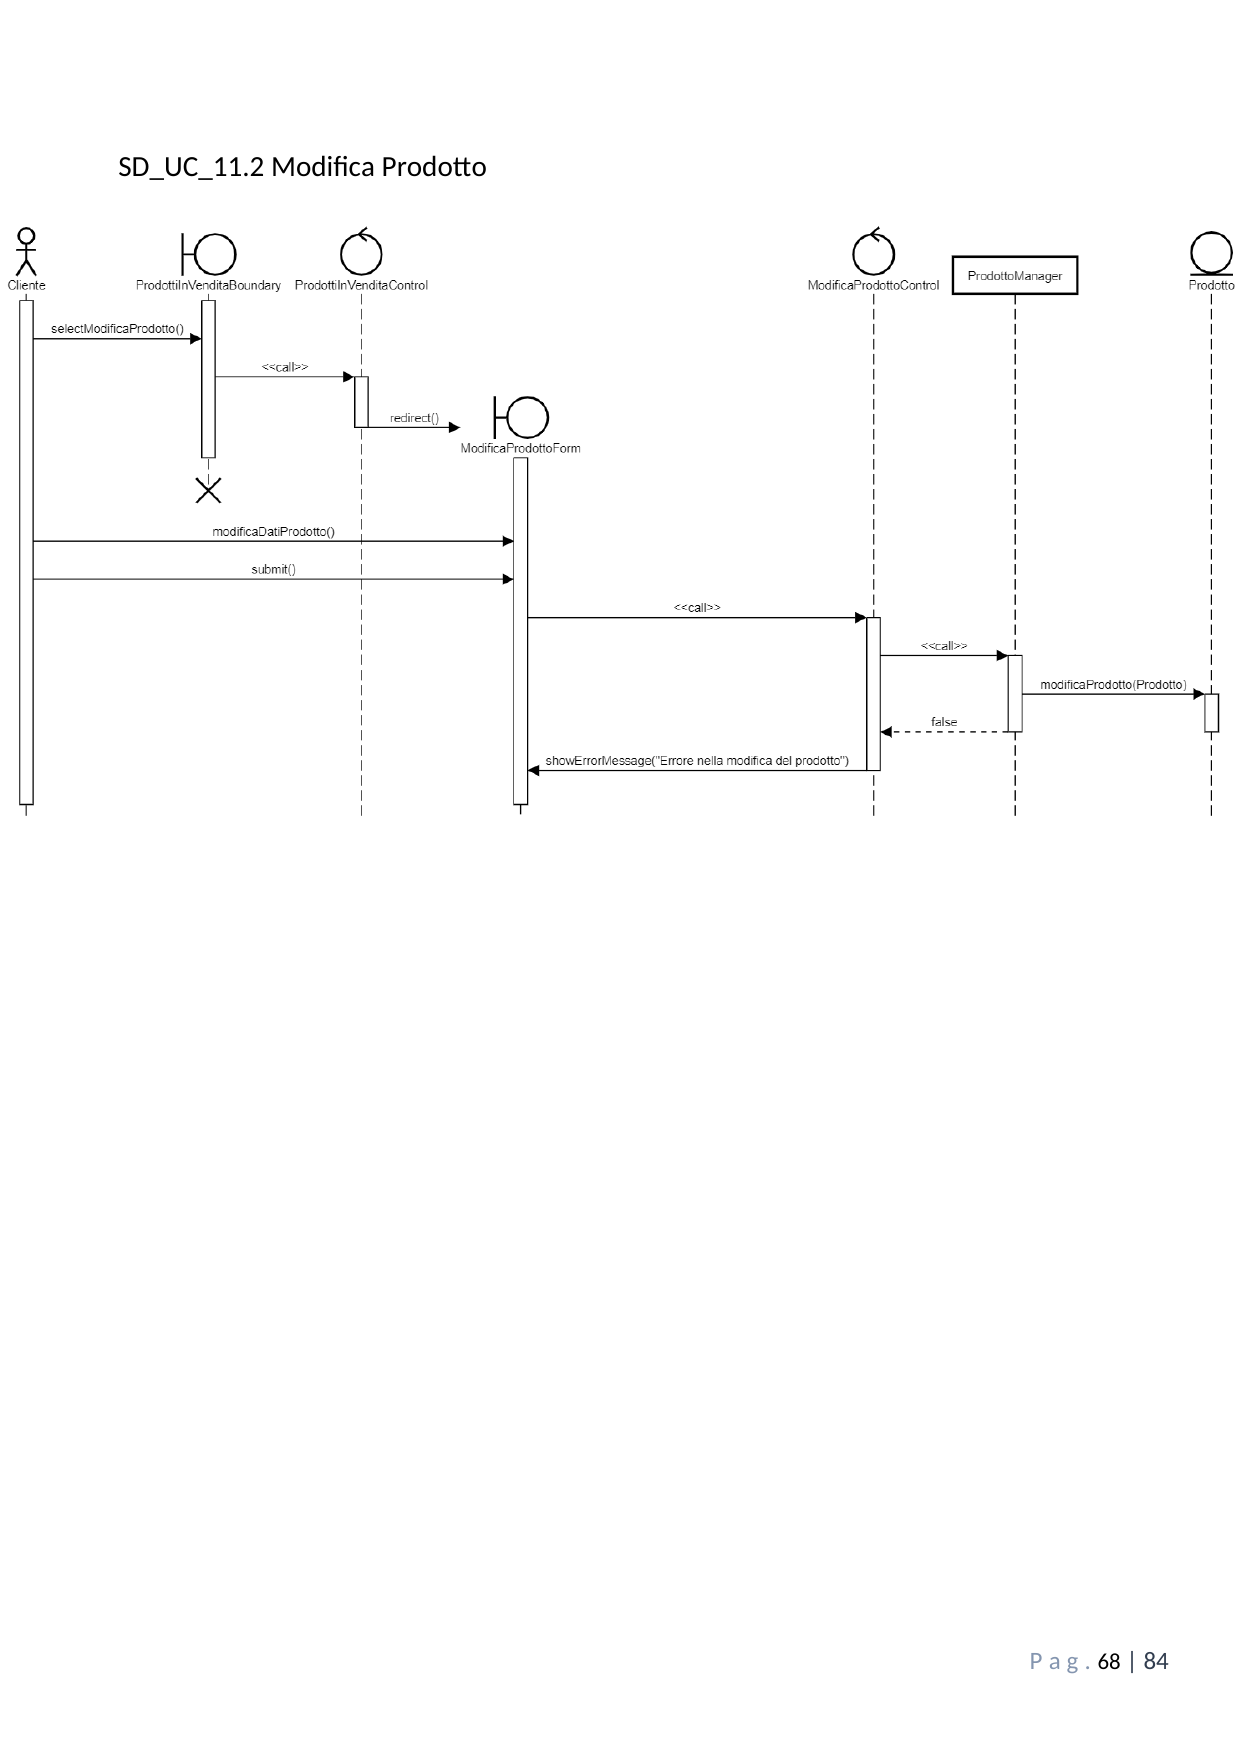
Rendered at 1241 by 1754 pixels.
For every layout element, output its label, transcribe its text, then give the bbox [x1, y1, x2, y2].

text SD_UC_11.2 Modifica Prodotto [118, 148, 1122, 183]
picture [0, 219, 1241, 817]
